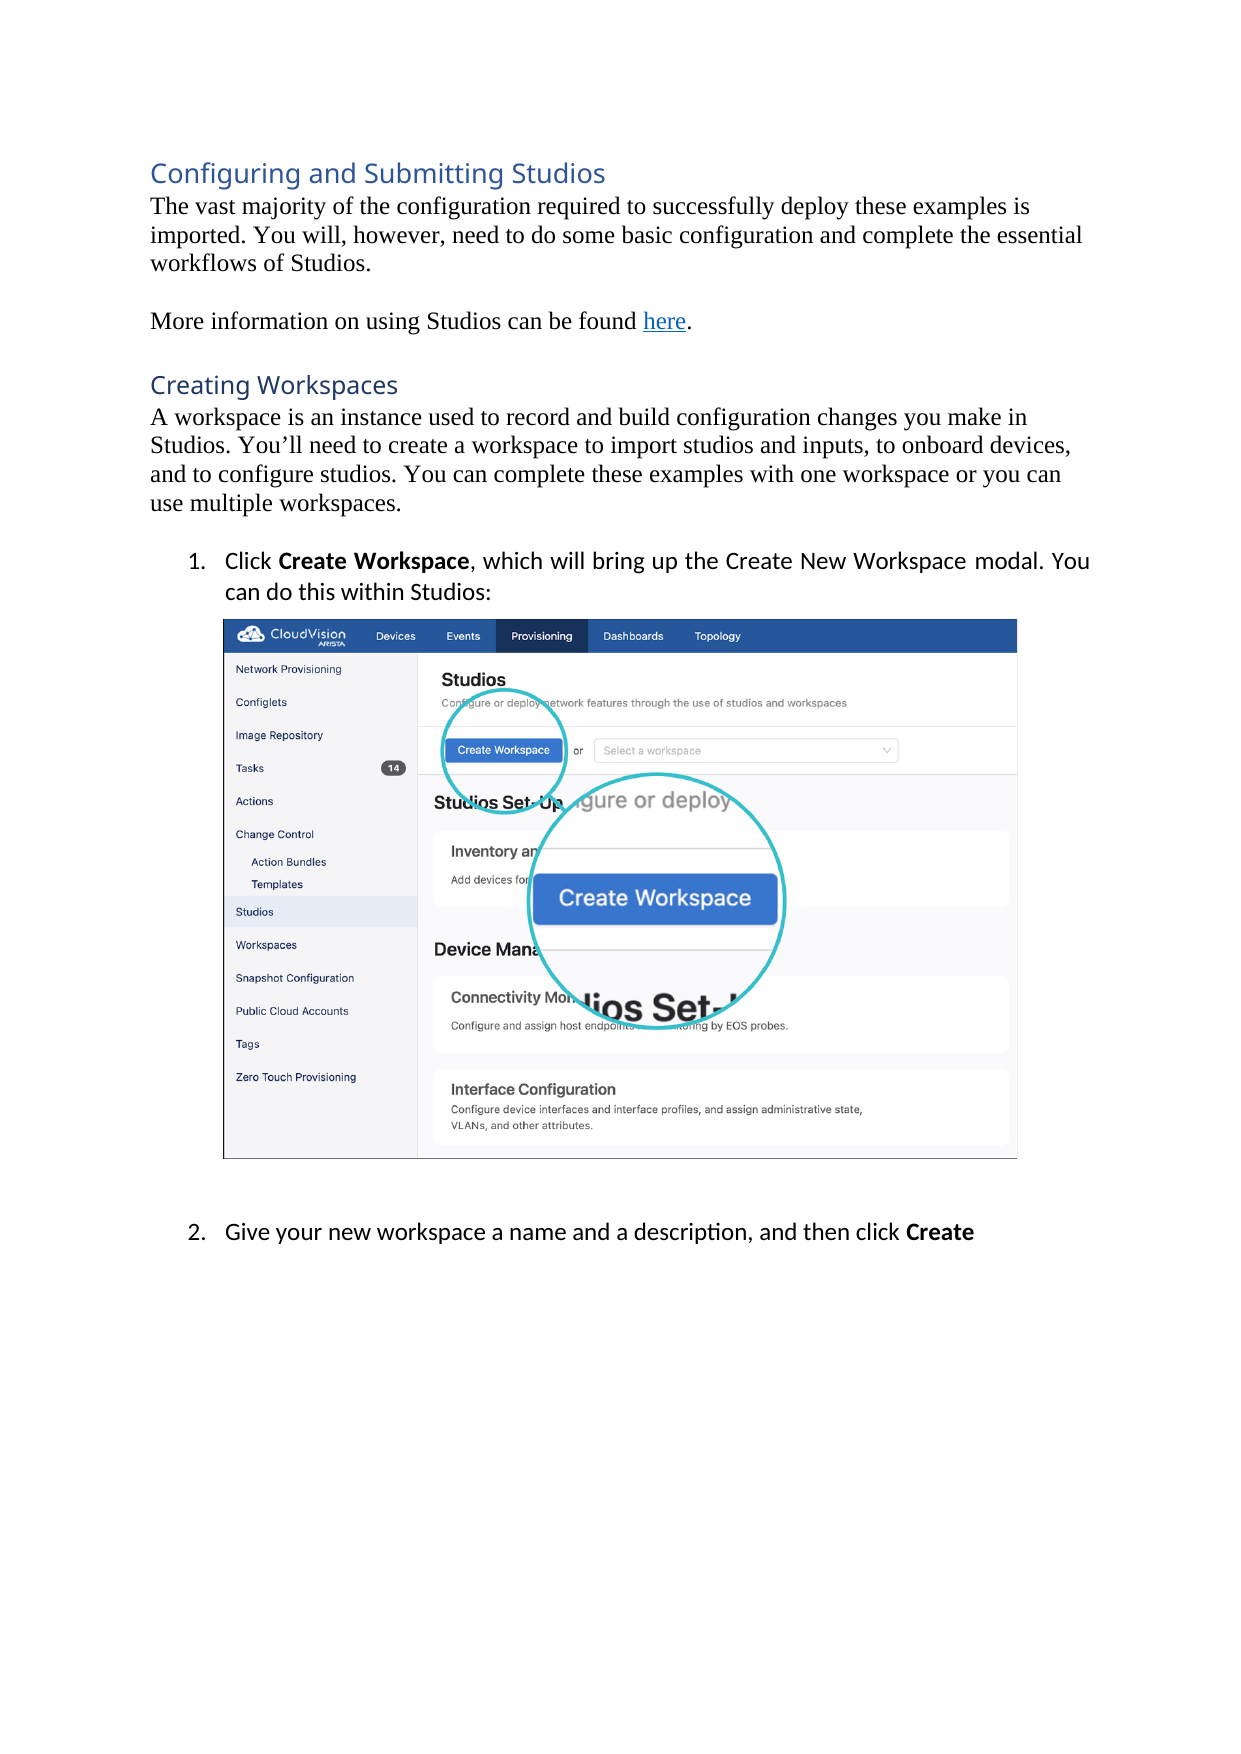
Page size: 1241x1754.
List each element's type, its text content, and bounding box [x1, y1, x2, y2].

subtitle Configuring and Submitting Studios [150, 154, 1090, 191]
list Give your new workspace a name and a description, and then click Create [187, 1216, 1090, 1246]
subtitle Creating Workspaces [150, 368, 1090, 402]
text A workspace is an instance used to record and build configuration changes you make in Studios. You’ll need to create a workspace to import studios and inputs, to onboard devices, and to configure studios. You can complete these examples with one workspace or you can use multiple workspaces. [150, 402, 1090, 517]
text The vast majority of the configuration required to successfully deploy these examples is imported. You will, however, need to do some basic configuration and complete the essential workflows of Studios. [150, 191, 1090, 277]
text More information on using Studios can be found here. [150, 306, 1090, 335]
list Click Create Workspace, which will bring up the Create New Workspace modal. You can do this within Studios: [187, 546, 1090, 607]
picture [223, 619, 1018, 1159]
